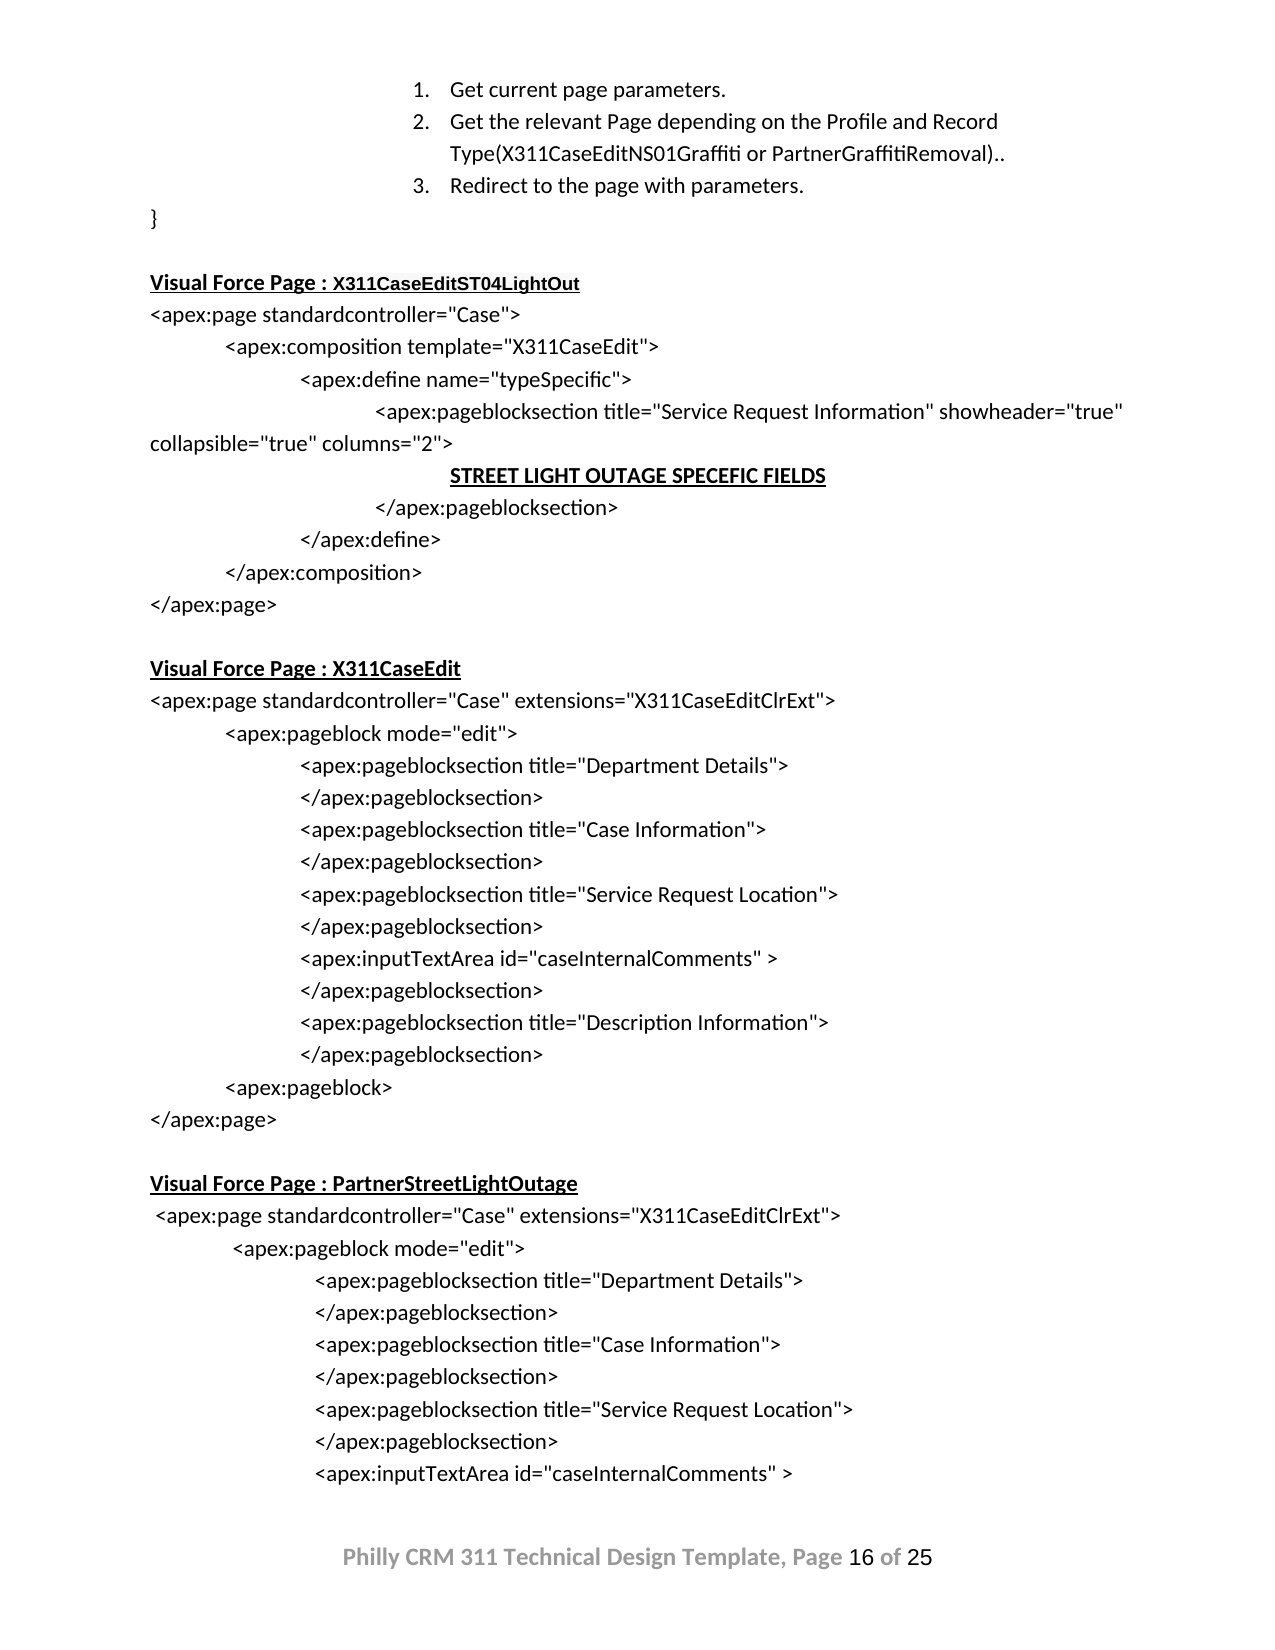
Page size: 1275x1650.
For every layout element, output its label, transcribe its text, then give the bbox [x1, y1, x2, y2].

text </apex:pageblocksection> [150, 847, 1125, 876]
text </apex:define> [150, 526, 1125, 554]
text <apex:inputTextArea id="caseInternalComments" > [150, 944, 1125, 972]
text <apex:composition template="X311CaseEdit"> [150, 332, 1125, 361]
text </apex:composition> [150, 558, 1125, 586]
text <apex:pageblock> [150, 1073, 1125, 1101]
text </apex:pageblocksection> [150, 493, 1125, 521]
list Get the relevant Page depending on the Profile and Record Type(X311CaseEditNS01Graffiti or PartnerGraffitiRemoval).. [412, 107, 1125, 167]
text <apex:pageblocksection title="Case Information"> [150, 1330, 1125, 1358]
text </apex:page> [150, 590, 1125, 618]
text <apex:page standardcontroller="Case"> [150, 300, 1125, 328]
text </apex:pageblocksection> [150, 976, 1125, 1004]
text <apex:pageblocksection title="Department Details"> [150, 1266, 1125, 1294]
text <apex:pageblocksection title="Description Information"> [150, 1008, 1125, 1036]
text </apex:pageblocksection> [150, 1362, 1125, 1391]
list Get current page parameters. [412, 75, 1125, 103]
text Visual Force Page : PartnerStreetLightOutage [150, 1169, 1125, 1197]
text <apex:page standardcontroller="Case" extensions="X311CaseEditClrExt"> [150, 687, 1125, 714]
text <apex:define name="typeSpecific"> [150, 365, 1125, 393]
text <apex:inputTextArea id="caseInternalComments" > [150, 1459, 1125, 1487]
text } [150, 204, 1125, 232]
text STREET LIGHT OUTAGE SPECEFIC FIELDS [150, 461, 1125, 489]
text </apex:pageblocksection> [150, 1427, 1125, 1455]
text <apex:pageblock mode="edit"> [150, 1234, 1125, 1262]
text <apex:pageblocksection title="Service Request Information" showheader="true" collapsible="true" columns="2"> [150, 397, 1125, 457]
list Redirect to the page with parameters. [412, 172, 1125, 199]
text <apex:pageblocksection title="Service Request Location"> [150, 1395, 1125, 1423]
text <apex:pageblock mode="edit"> [150, 719, 1125, 747]
text <apex:pageblocksection title="Department Details"> [150, 751, 1125, 779]
text <apex:pageblocksection title="Service Request Location"> [150, 880, 1125, 908]
text Visual Force Page : X311CaseEdit [150, 654, 1125, 682]
text <apex:page standardcontroller="Case" extensions="X311CaseEditClrExt"> [150, 1202, 1125, 1229]
text </apex:page> [150, 1105, 1125, 1133]
text </apex:pageblocksection> [150, 783, 1125, 811]
text </apex:pageblocksection> [150, 912, 1125, 940]
text Visual Force Page : X311CaseEditST04LightOut [150, 268, 1125, 296]
text <apex:pageblocksection title="Case Information"> [150, 815, 1125, 843]
text </apex:pageblocksection> [150, 1041, 1125, 1069]
text </apex:pageblocksection> [150, 1298, 1125, 1326]
